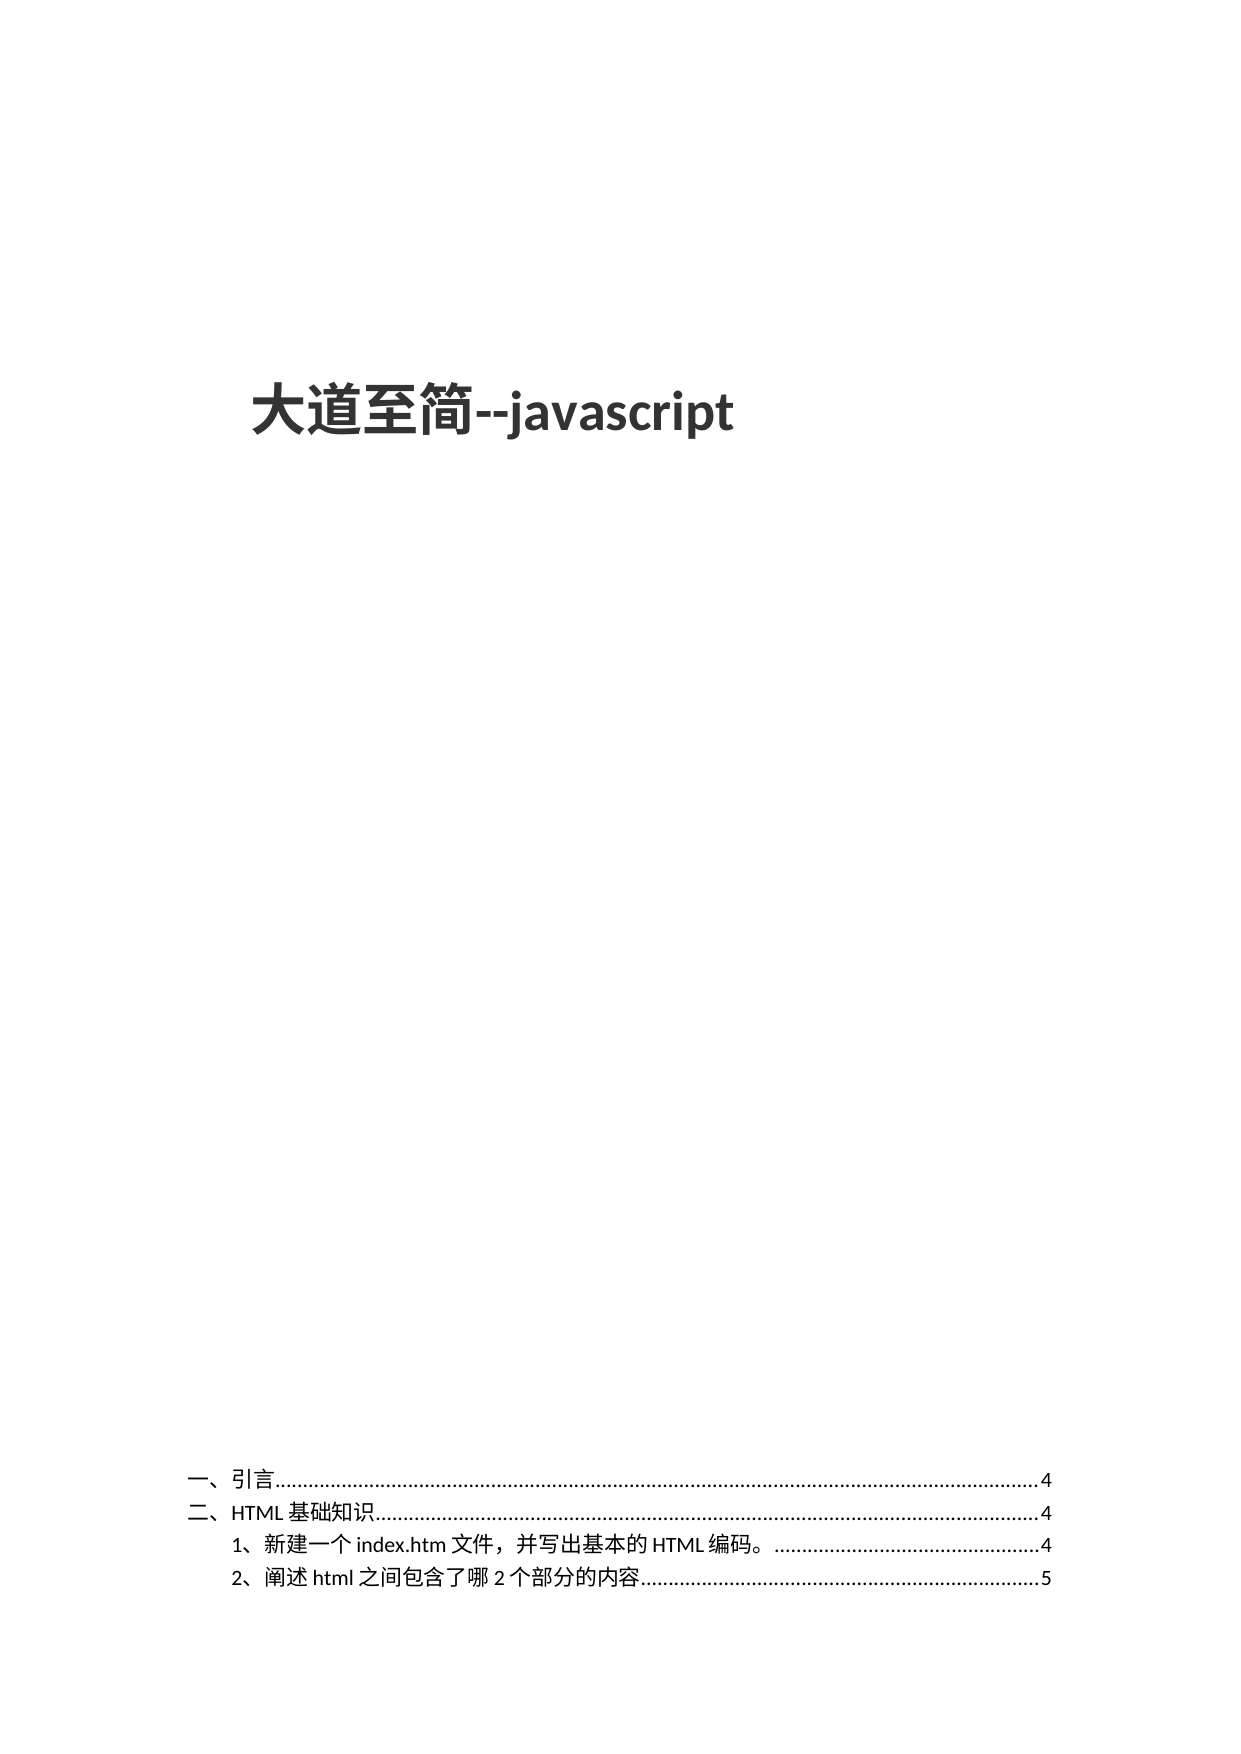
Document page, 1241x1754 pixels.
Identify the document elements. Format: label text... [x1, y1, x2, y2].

text 2、阐述html之间包含了哪2个部分的内容 5 [231, 1559, 1053, 1592]
text 二、HTML基础知识 4 [187, 1494, 1053, 1527]
text 一、引言 4 [187, 1462, 1053, 1494]
text 大道至简--javascript [187, 357, 1053, 454]
text 1、新建一个index.htm文件，并写出基本的HTML编码。 4 [231, 1527, 1053, 1559]
